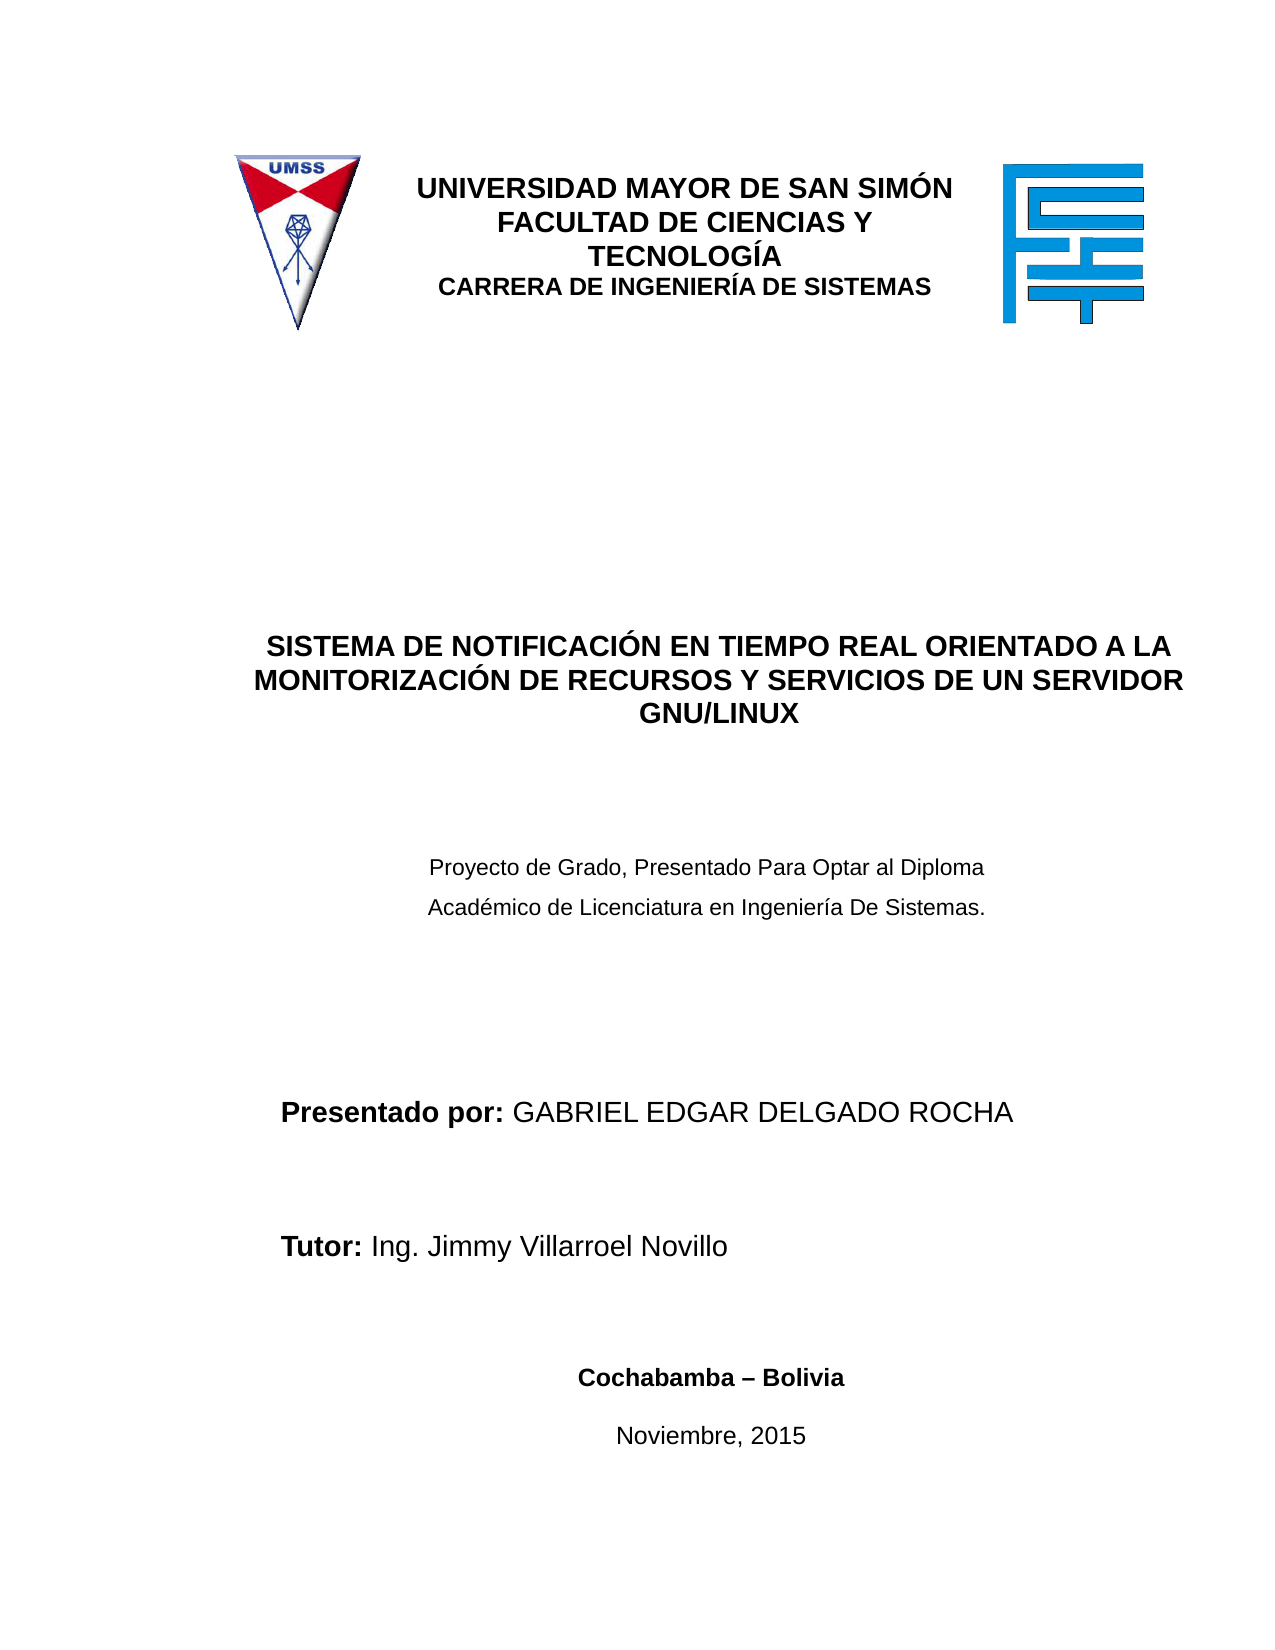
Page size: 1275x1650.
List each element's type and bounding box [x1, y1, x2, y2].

picture [1027, 285, 1143, 300]
picture [234, 155, 361, 332]
